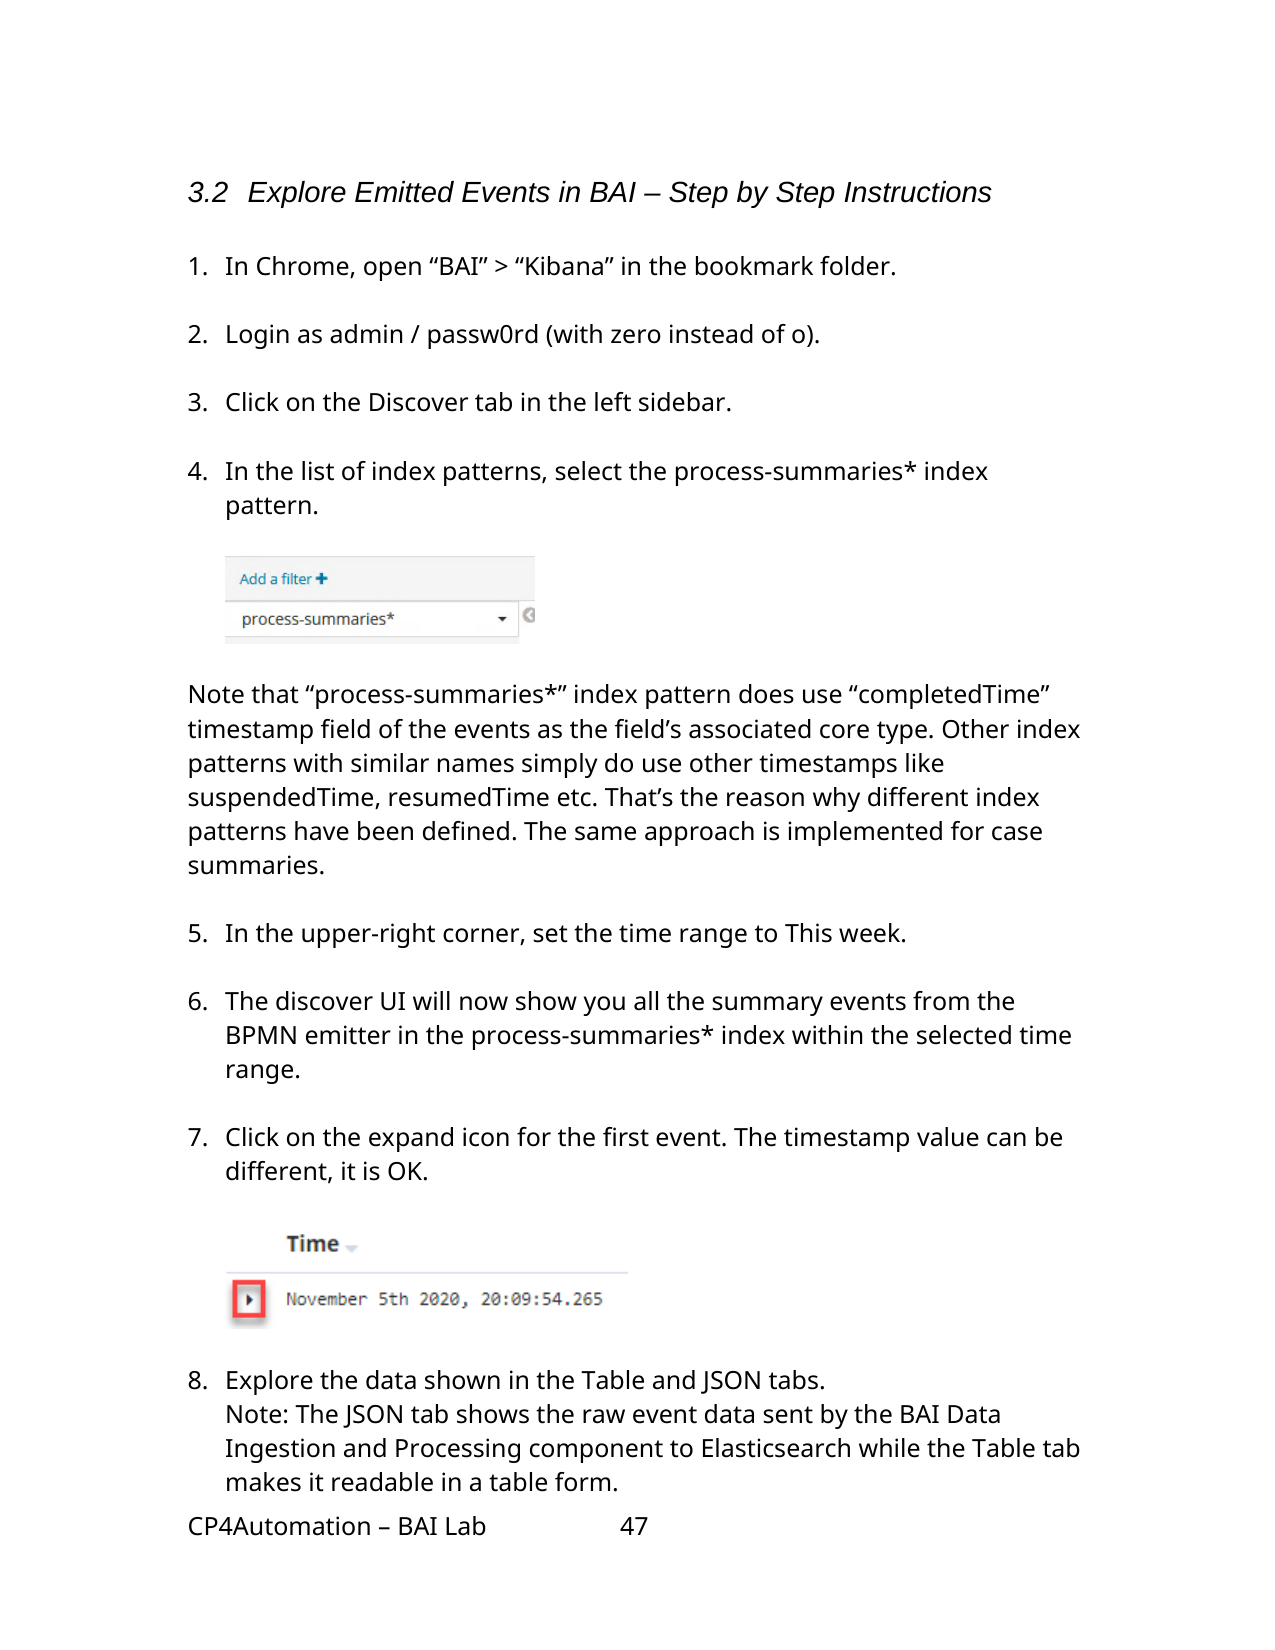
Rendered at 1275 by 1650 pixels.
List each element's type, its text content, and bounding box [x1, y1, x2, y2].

list Click on the Discover tab in the left sidebar. [187, 385, 1087, 419]
list In Chrome, open “BAI” > “Kibana” in the bookmark folder. [187, 249, 1087, 283]
list Note that “process-summaries*” index pattern does use “completedTime” timestamp field of the events as the field’s associated core type. Other index patterns with similar names simply do use other timestamps like suspendedTime, resumedTime etc. That’s the reason why different index patterns have been defined. The same approach is implemented for case summaries. [187, 677, 1087, 882]
subtitle Explore Emitted Events in BAI – Step by Step Instructions [187, 175, 1087, 208]
list In the upper-right corner, set the time range to This week. [187, 916, 1087, 950]
list Note: The JSON tab shows the raw event data sent by the BAI Data Ingestion and Processing component to Elasticsearch while the Table tab makes it readable in a table form. [225, 1397, 1087, 1499]
list Click on the expand icon for the first event. The timestamp value can be different, it is OK. [187, 1120, 1087, 1188]
list In the list of index patterns, select the process-summaries* index pattern. [187, 453, 1087, 521]
picture [225, 1222, 628, 1329]
picture [225, 555, 535, 644]
list Explore the data shown in the Table and JSON tabs. [187, 1362, 1087, 1397]
list The discover UI will now show you all the summary events from the BPMN emitter in the process-summaries* index within the selected time range. [187, 984, 1087, 1086]
list Login as admin / passw0rd (with zero instead of o). [187, 317, 1087, 351]
